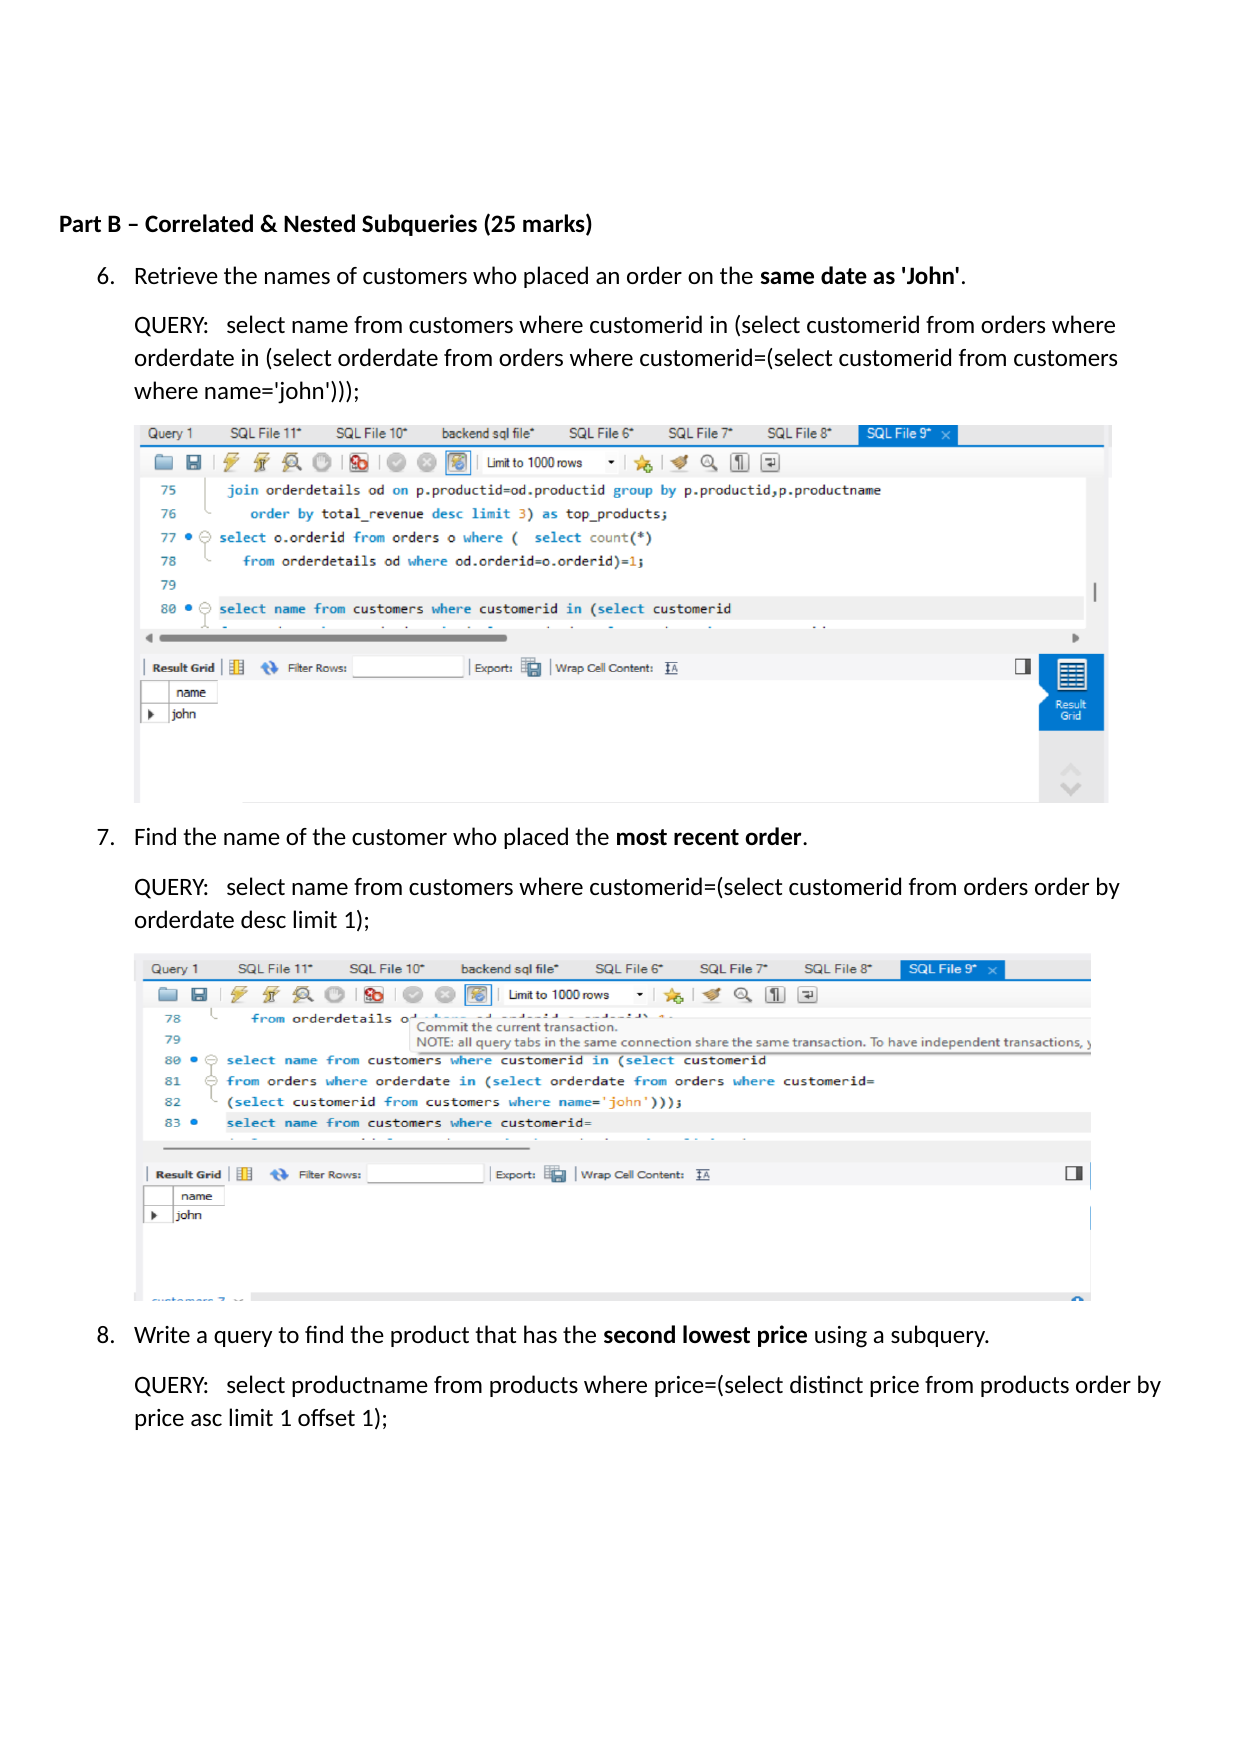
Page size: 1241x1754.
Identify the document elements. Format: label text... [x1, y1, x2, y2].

text Part B – Correlated & Nested Subqueries (25 marks) [59, 208, 1181, 239]
list Retrieve the names of customers who placed an order on the same date as 'John'. [96, 260, 1181, 291]
text QUERY: select productname from products where price=(select distinct price from products order by price asc limit 1 offset 1); [134, 1369, 1181, 1432]
picture [133, 425, 1112, 803]
list Write a query to find the product that has the second lowest price using a subquery. [96, 1319, 1181, 1350]
text QUERY: select name from customers where customerid=(select customerid from orders order by orderdate desc limit 1); [134, 871, 1181, 934]
text QUERY: select name from customers where customerid in (select customerid from orders where orderdate in (select orderdate from orders where customerid=(select customerid from customers where name='john'))); [134, 309, 1181, 406]
list Find the name of the customer who placed the most recent order. [96, 821, 1181, 852]
picture [133, 953, 1091, 1301]
